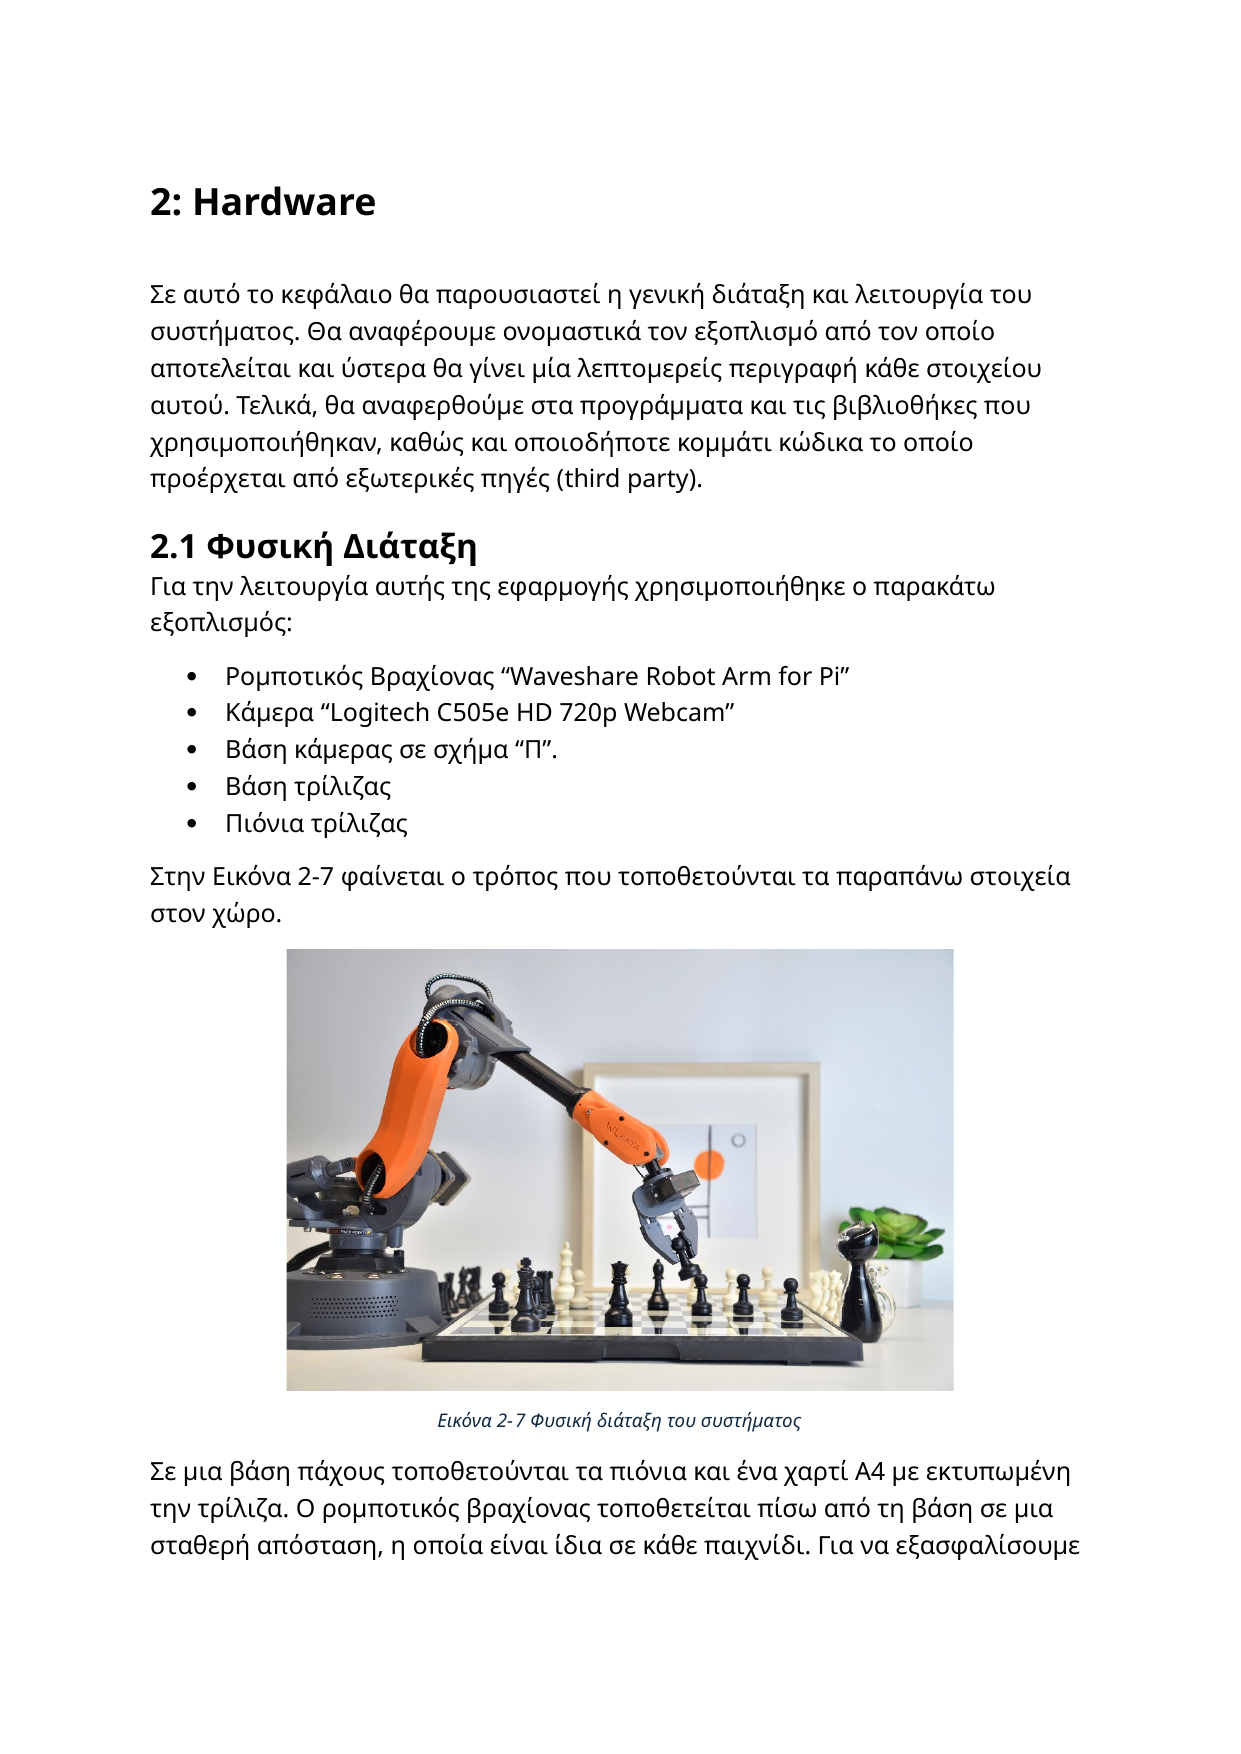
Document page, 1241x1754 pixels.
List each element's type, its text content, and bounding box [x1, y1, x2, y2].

subtitle Φυσική Διάταξη [150, 523, 1090, 568]
list Βάση τρίλιζας [187, 769, 1090, 803]
list Κάμερα “Logitech C505e HD 720p Webcam” [187, 695, 1090, 729]
list Βάση κάμερας σε σχήμα “Π”. [187, 732, 1090, 766]
subtitle Hardware [150, 175, 1090, 226]
text Για την λειτουργία αυτής της εφαρμογής χρησιμοποιήθηκε ο παρακάτω εξοπλισμός: [150, 568, 1090, 639]
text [150, 1454, 1090, 1561]
list Πιόνια τρίλιζας [187, 805, 1090, 839]
text Σε αυτό το κεφάλαιο θα παρουσιαστεί η γενική διάταξη και λειτουργία του συστήματος. Θα αναφέρουμε ονομαστικά τον εξοπλισμό από τον οποίο αποτελείται και ύστερα θα γίνει μία λεπτομερείς περιγραφή κάθε στοιχείου αυτού. Τελικά, θα αναφερθούμε στα προγράμματα και τις βιβλιοθήκες που χρησιμοποιήθηκαν, καθώς και οποιοδήποτε κομμάτι κώδικα το οποίο προέρχεται από εξωτερικές πηγές (third party). [150, 277, 1090, 495]
picture [286, 949, 954, 1391]
list Ρομποτικός Βραχίονας “Waveshare Robot Arm for Pi” [187, 658, 1090, 692]
